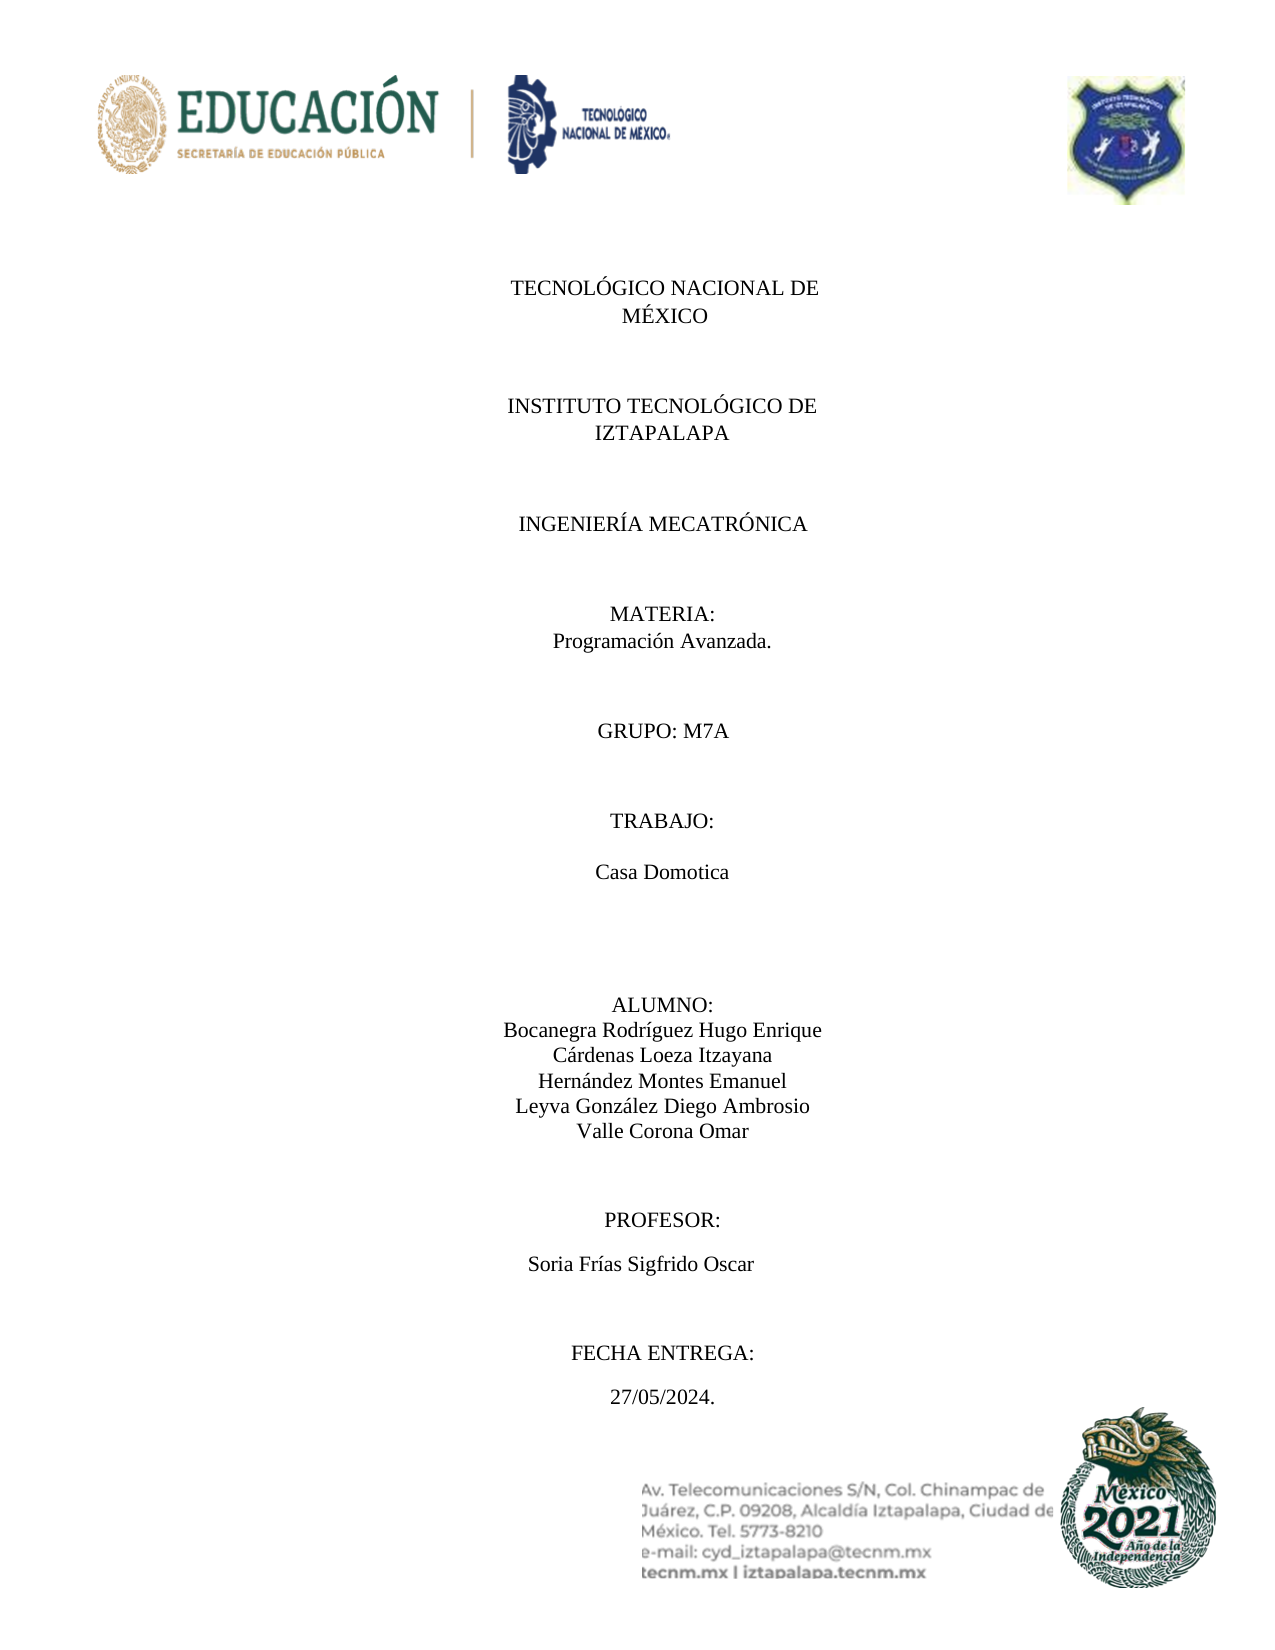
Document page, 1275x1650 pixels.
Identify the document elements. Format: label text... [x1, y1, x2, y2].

text GRUPO: M7A [476, 718, 851, 744]
text Leyva González Diego Ambrosio [476, 1093, 849, 1118]
text TECNOLÓGICO NACIONAL DE MÉXICO [476, 275, 854, 328]
picture [97, 75, 671, 174]
text INGENIERÍA MECATRÓNICA [476, 511, 850, 536]
text INSTITUTO TECNOLÓGICO DE IZTAPALAPA [475, 393, 849, 446]
text PROFESOR: [566, 1207, 787, 1232]
text Valle Corona Omar [476, 1118, 849, 1143]
text Programación Avanzada. [476, 628, 849, 654]
text Cárdenas Loeza Itzayana [476, 1042, 849, 1068]
picture [1060, 1407, 1217, 1588]
picture [640, 1481, 1053, 1578]
text Casa Domotica [475, 859, 849, 884]
text ALUMNO: [476, 992, 849, 1017]
text Soria Frías Sigfrido Oscar [98, 1251, 787, 1277]
text Bocanegra Rodríguez Hugo Enrique [476, 1017, 849, 1042]
text TRABAJO: [475, 808, 849, 834]
text MATERIA: [476, 601, 849, 627]
picture [1067, 76, 1186, 205]
text FECHA ENTREGA: 27/05/2024. [570, 1339, 755, 1409]
text Hernández Montes Emanuel [476, 1068, 849, 1093]
